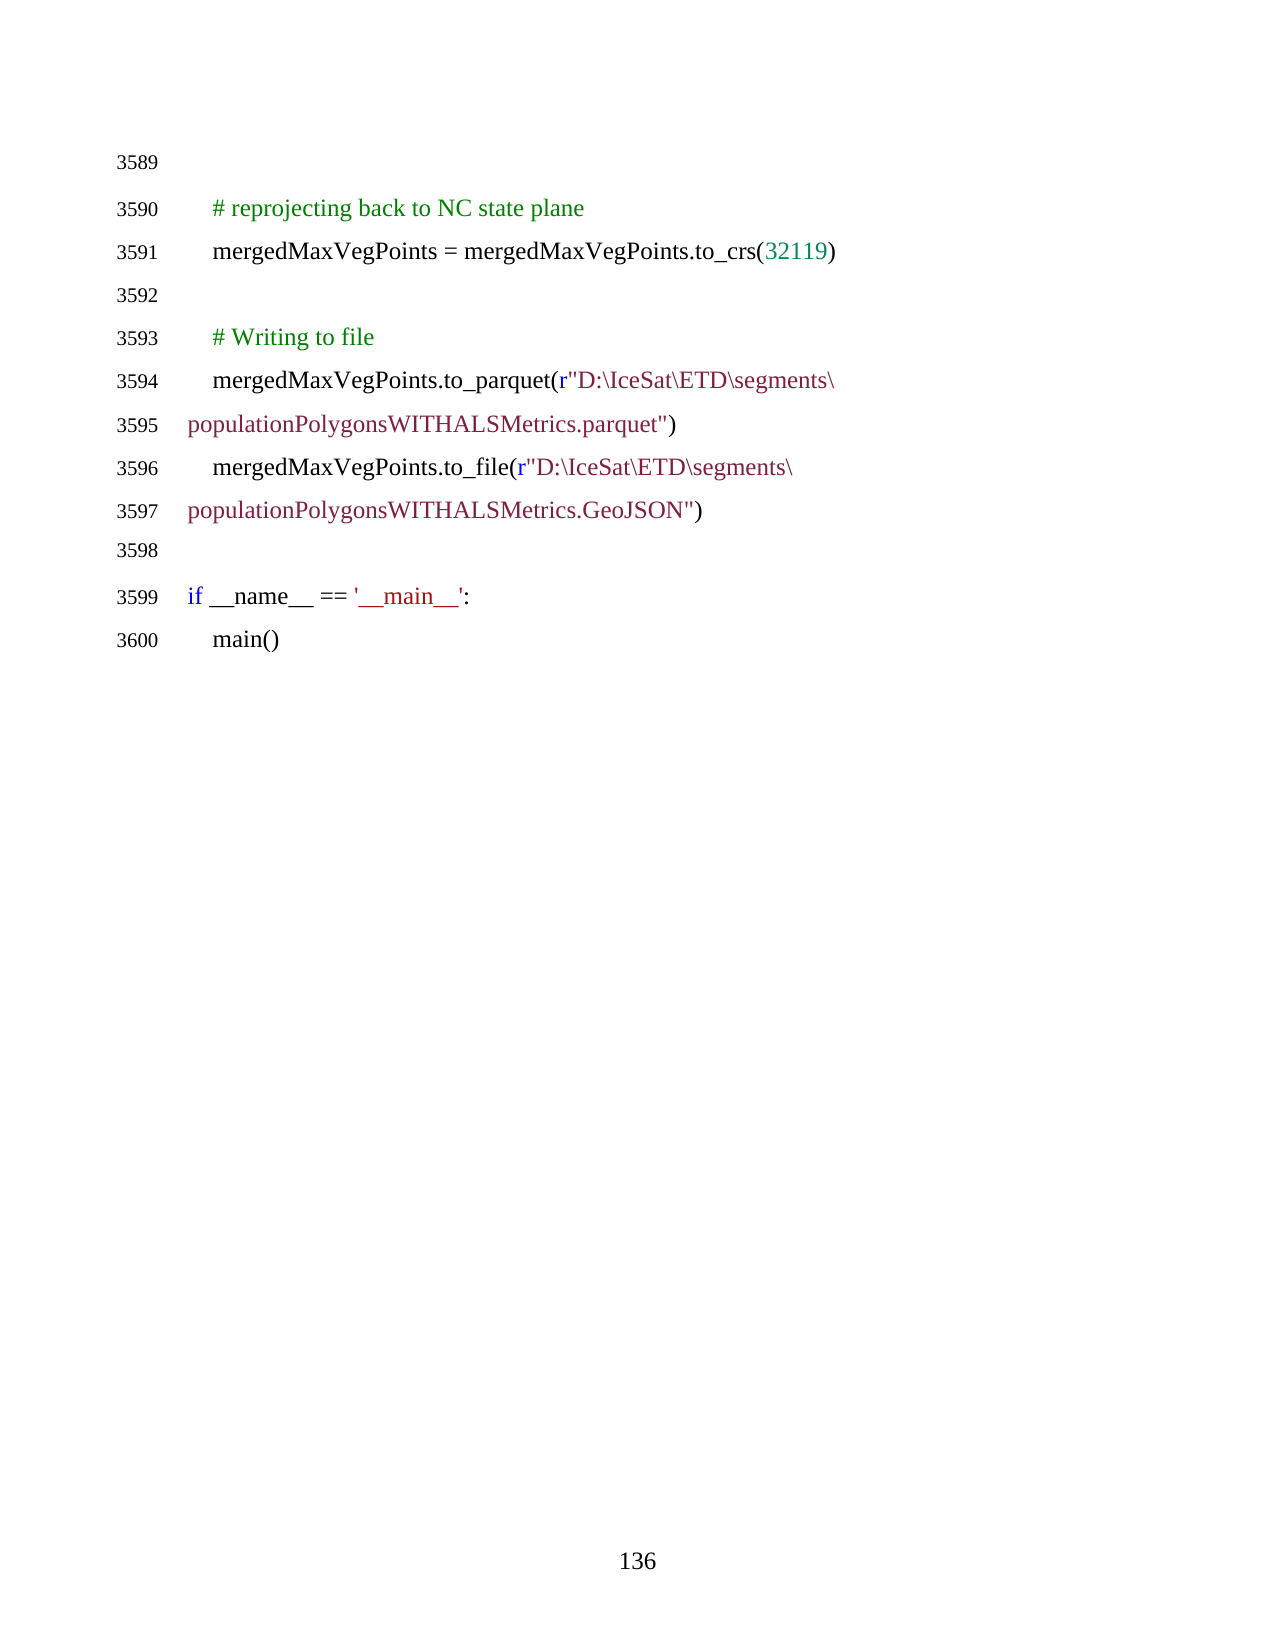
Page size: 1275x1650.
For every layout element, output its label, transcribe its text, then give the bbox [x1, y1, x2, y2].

text # Writing to file [187, 322, 1087, 351]
text mergedMaxVegPoints.to_file(r"D:\IceSat\ETD\segments\populationPolygonsWITHALSMetrics.GeoJSON") [187, 452, 1087, 524]
text mergedMaxVegPoints = mergedMaxVegPoints.to_crs(32119) [187, 236, 1087, 265]
text # reprojecting back to NC state plane [187, 193, 1087, 222]
text if __name__ == '__main__': [187, 581, 1087, 610]
text mergedMaxVegPoints.to_parquet(r"D:\IceSat\ETD\segments\populationPolygonsWITHALSMetrics.parquet") [187, 366, 1087, 437]
text main() [187, 624, 1087, 653]
